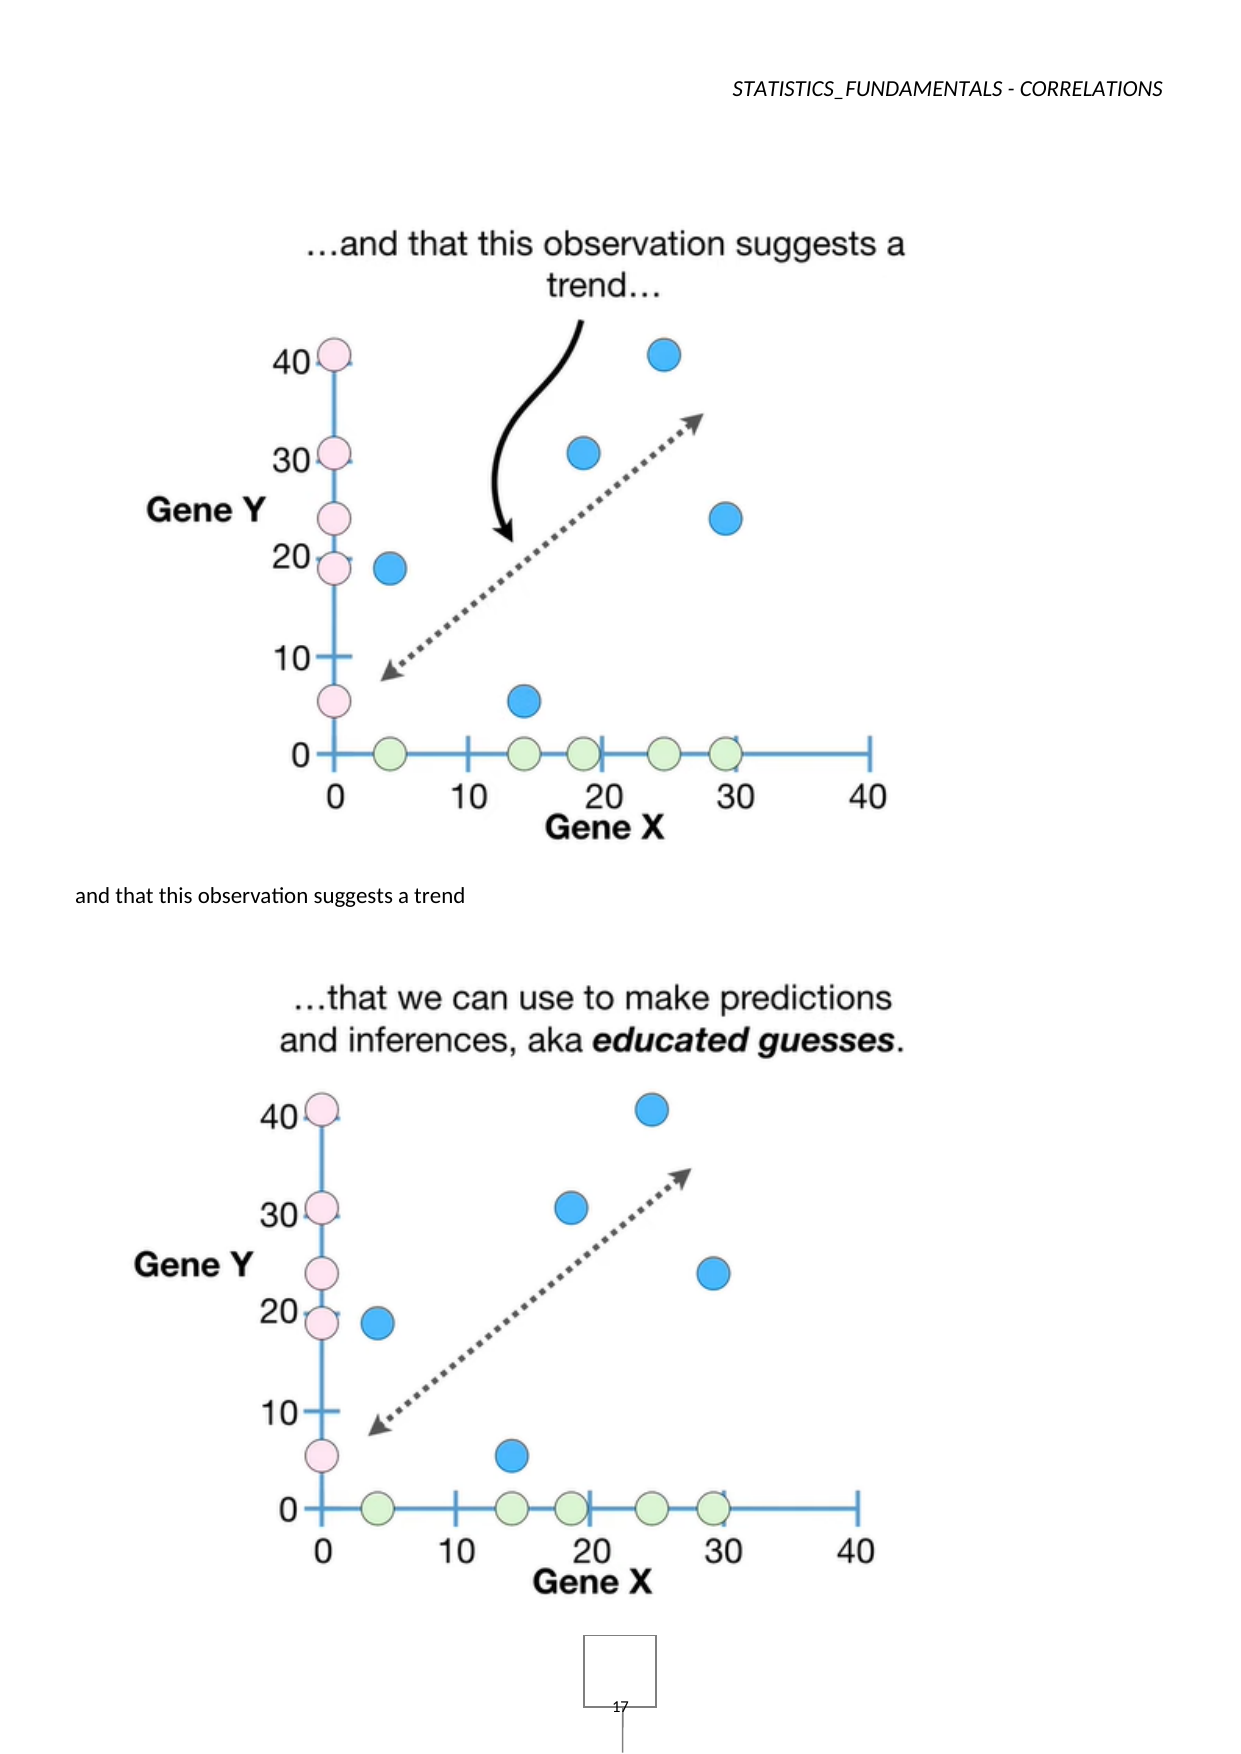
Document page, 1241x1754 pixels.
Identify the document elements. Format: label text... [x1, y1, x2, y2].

picture [75, 937, 996, 1635]
picture [75, 157, 1008, 882]
text and that this observation suggests a trend [75, 881, 1165, 909]
